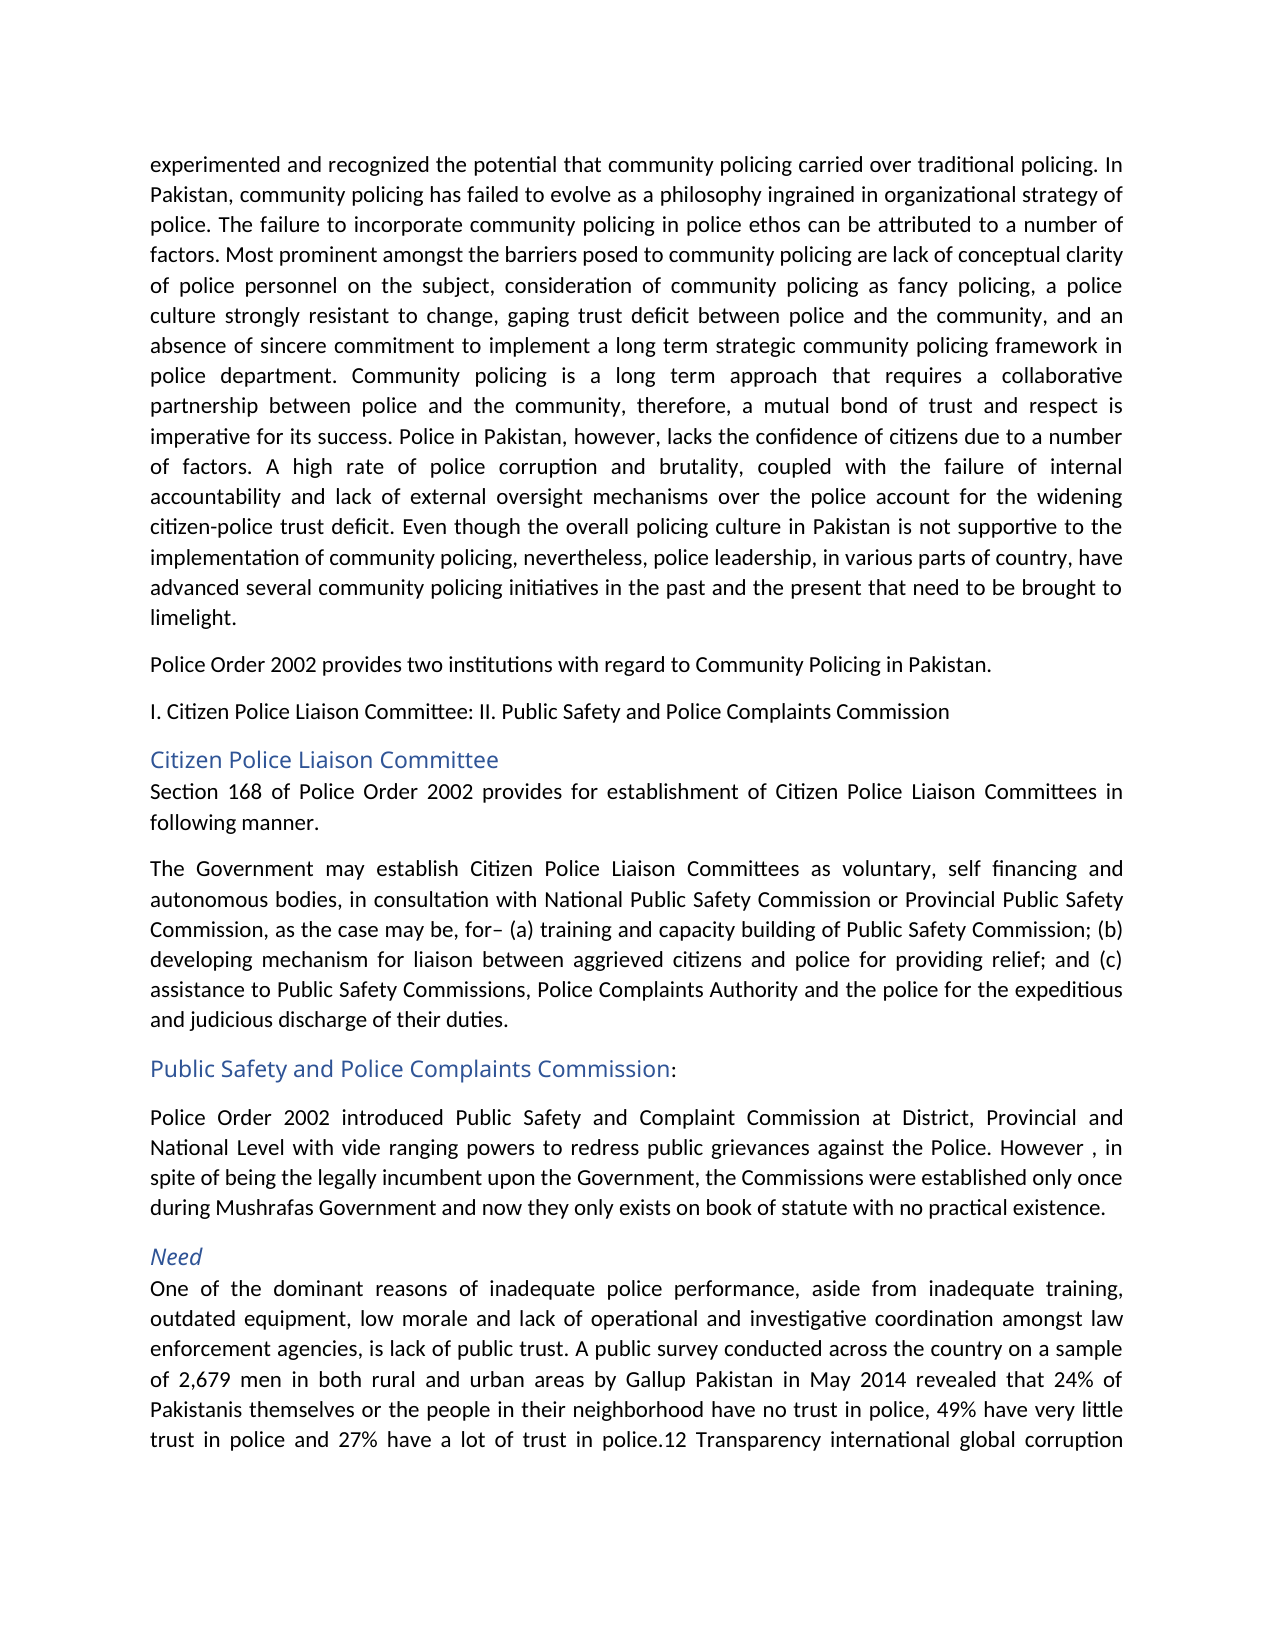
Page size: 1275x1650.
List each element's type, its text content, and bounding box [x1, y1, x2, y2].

text Section 168 of Police Order 2002 provides for establishment of Citizen Police Liaison Committees in following manner. [150, 777, 1125, 836]
text Public Safety and Police Complaints Commission: [150, 1052, 1125, 1084]
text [150, 150, 1125, 631]
text Police Order 2002 introduced Public Safety and Complaint Commission at District, Provincial and National Level with vide ranging powers to redress public grievances against the Police. However , in spite of being the legally incumbent upon the Government, the Commissions were established only once during Mushrafas Government and now they only exists on book of statute with no practical existence. [150, 1103, 1125, 1222]
subtitle Citizen Police Liaison Committee [150, 744, 1125, 775]
subtitle Need [150, 1240, 1125, 1272]
text The Government may establish Citizen Police Liaison Committees as voluntary, self financing and autonomous bodies, in consultation with National Public Safety Commission or Provincial Public Safety Commission, as the case may be, for– (a) training and capacity building of Public Safety Commission; (b) developing mechanism for liaison between aggrieved citizens and police for providing relief; and (c) assistance to Public Safety Commissions, Police Complaints Authority and the police for the expeditious and judicious discharge of their duties. [150, 854, 1125, 1034]
text I. Citizen Police Liaison Committee: II. Public Safety and Police Complaints Commission [150, 697, 1125, 725]
text Police Order 2002 provides two institutions with regard to Community Policing in Pakistan. [150, 650, 1125, 678]
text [150, 1274, 1125, 1453]
